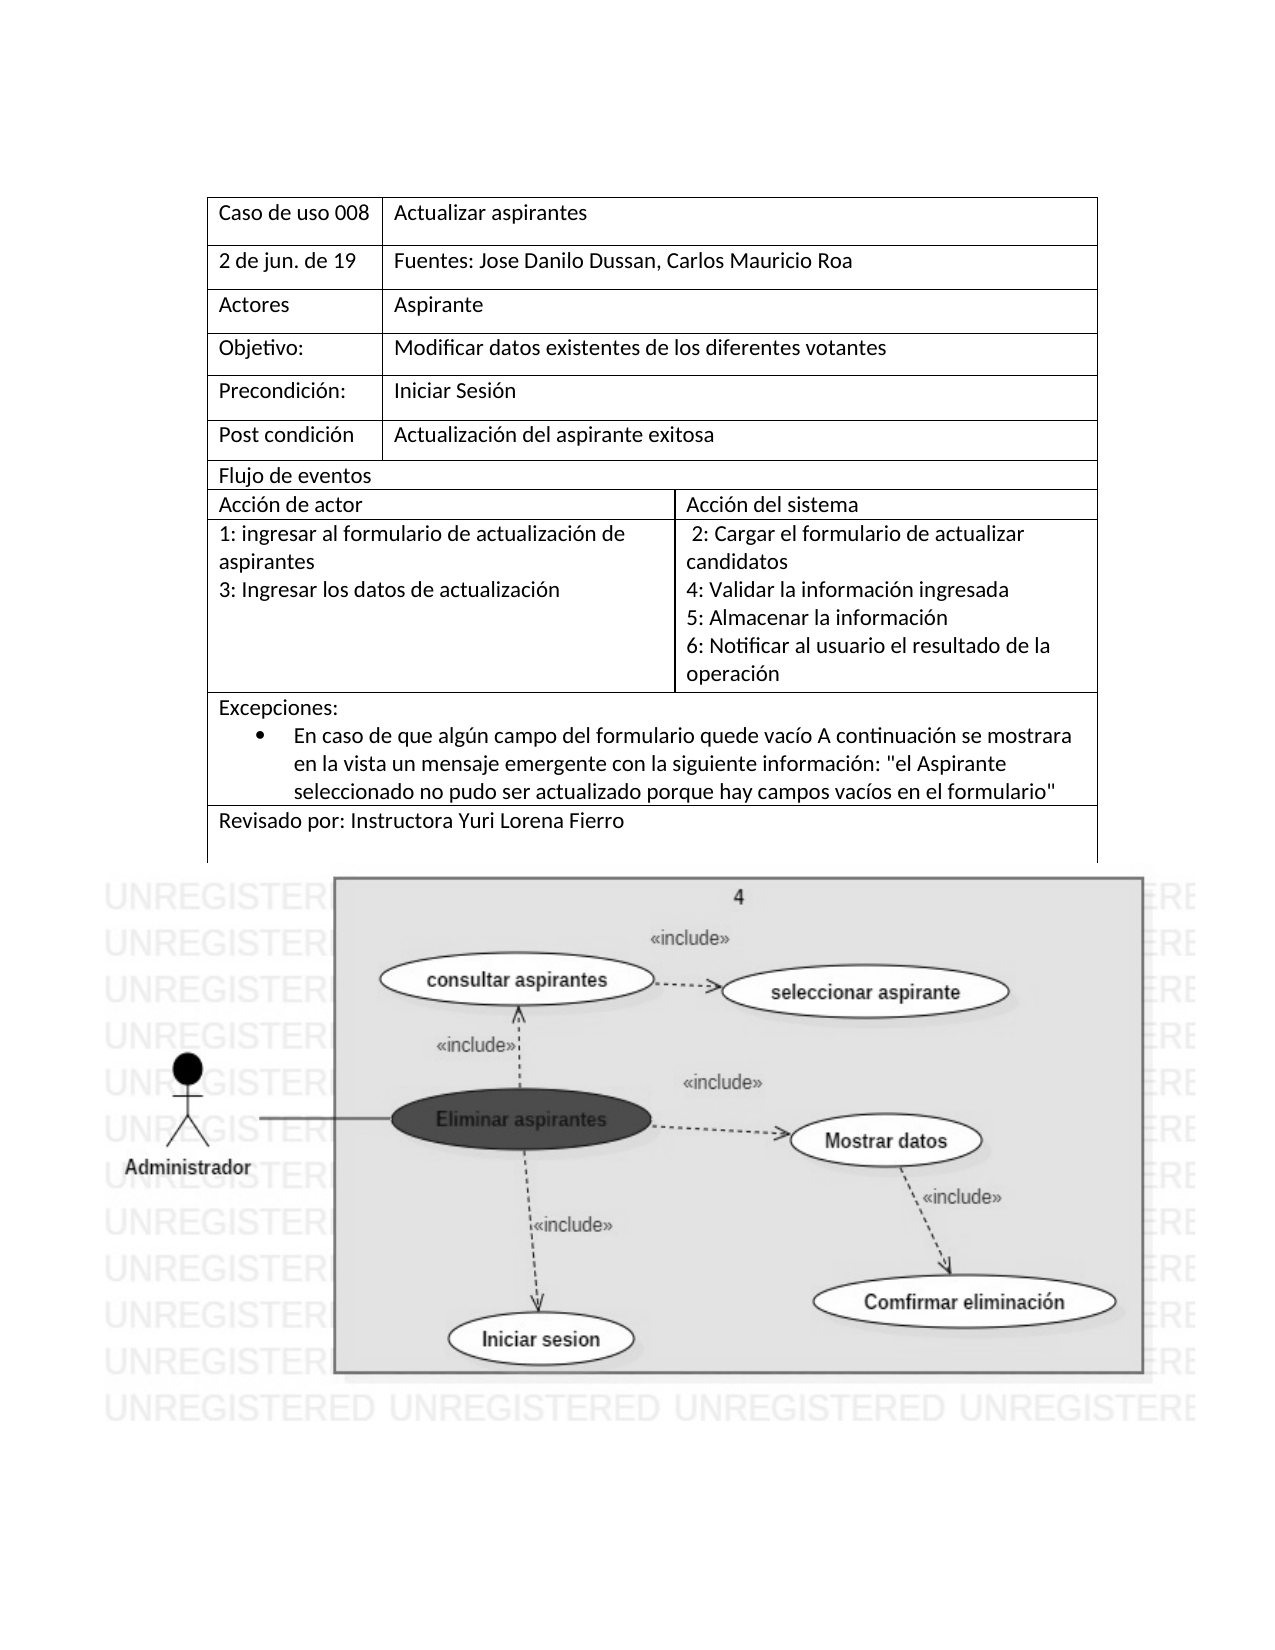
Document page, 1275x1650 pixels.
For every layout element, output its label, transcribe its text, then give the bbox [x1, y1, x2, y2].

table_cell Actores [208, 290, 382, 332]
table_cell Excepciones: En caso de que algún campo del formulario quede vacío A continuación se mostrara en la vista un mensaje emergente con la siguiente información: "el Aspirante seleccionado no pudo ser actualizado porque hay campos vacíos en el formulario" [208, 693, 1097, 805]
table_cell Post condición [208, 421, 382, 460]
table_cell Aspirante [383, 290, 1097, 332]
table_cell 2 de jun. de 19 [208, 246, 382, 289]
table_cell Actualización del aspirante exitosa [383, 421, 1097, 460]
table_cell Acción de actor [208, 490, 674, 518]
table_cell Revisado por: Instructora Yuri Lorena Fierro [208, 806, 1097, 863]
table_cell 1: ingresar al formulario de actualización de aspirantes 3: Ingresar los datos de actualización [208, 520, 674, 692]
table_cell Objetivo: [208, 334, 382, 375]
table_cell Fuentes: Jose Danilo Dussan, Carlos Mauricio Roa [383, 246, 1097, 289]
table_header Caso de uso 008 [208, 198, 382, 245]
table_header Actualizar aspirantes [383, 198, 1097, 245]
table_cell Iniciar Sesión [383, 376, 1097, 419]
table_cell Flujo de eventos [208, 461, 1097, 489]
table_cell 2: Cargar el formulario de actualizar candidatos 4: Validar la información ingresada 5: Almacenar la información 6: Notificar al usuario el resultado de la operación [676, 520, 1097, 692]
table_cell Acción del sistema [676, 490, 1097, 518]
table_cell Precondición: [208, 376, 382, 419]
table_cell Modificar datos existentes de los diferentes votantes [383, 334, 1097, 375]
